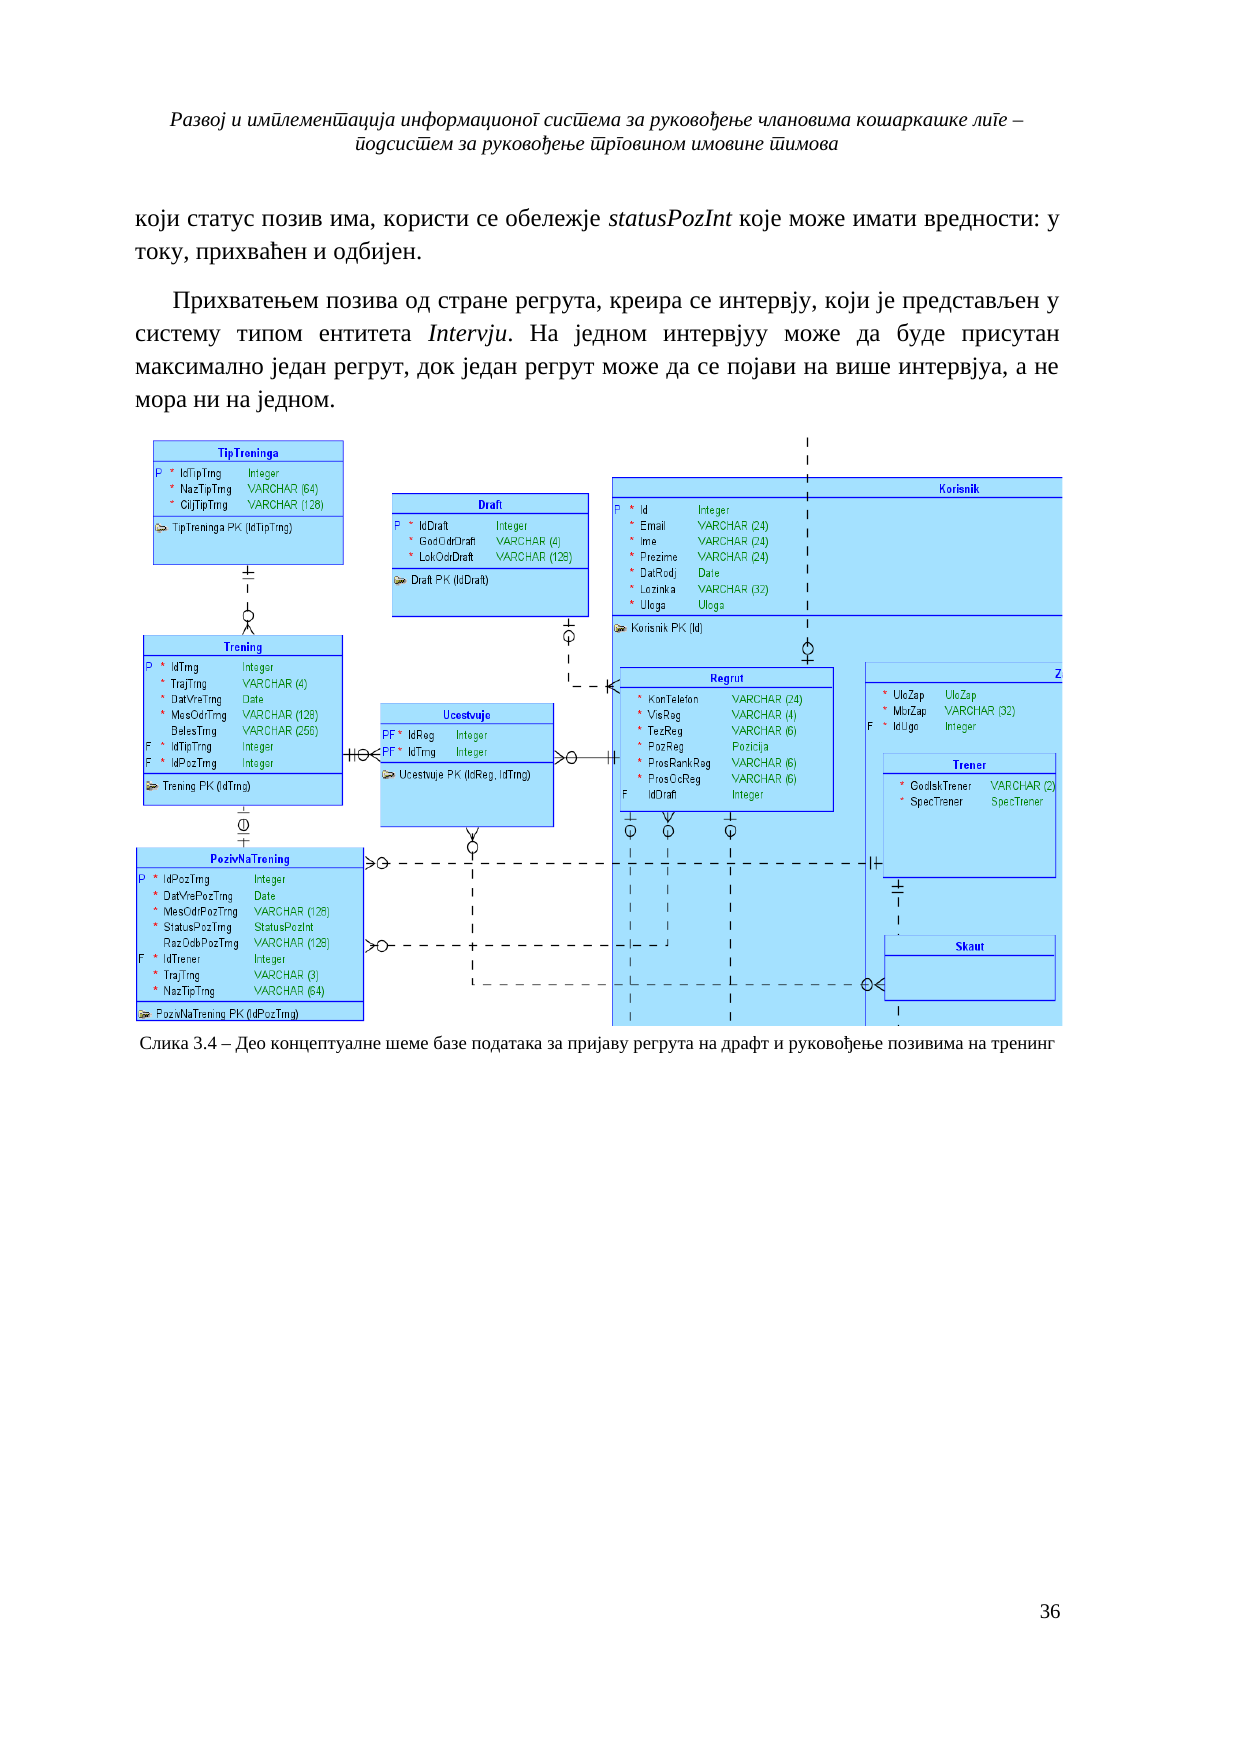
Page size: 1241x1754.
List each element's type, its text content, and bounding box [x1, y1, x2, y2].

picture [135, 434, 1063, 1026]
text Прихватењем позива од стране регрута, креира се интервју, који је представљен у систему типом ентитета Intervju. На једном интервјуу може да буде присутан максимално један регрут, док један регрут може да се појави на више интервјуа, а не мора ни на једном. [135, 285, 1060, 413]
text Слика 3.4 – Део концептуалне шеме базе података за пријаву регрута на драфт и руковођење позивима на тренинг [135, 1032, 1060, 1054]
